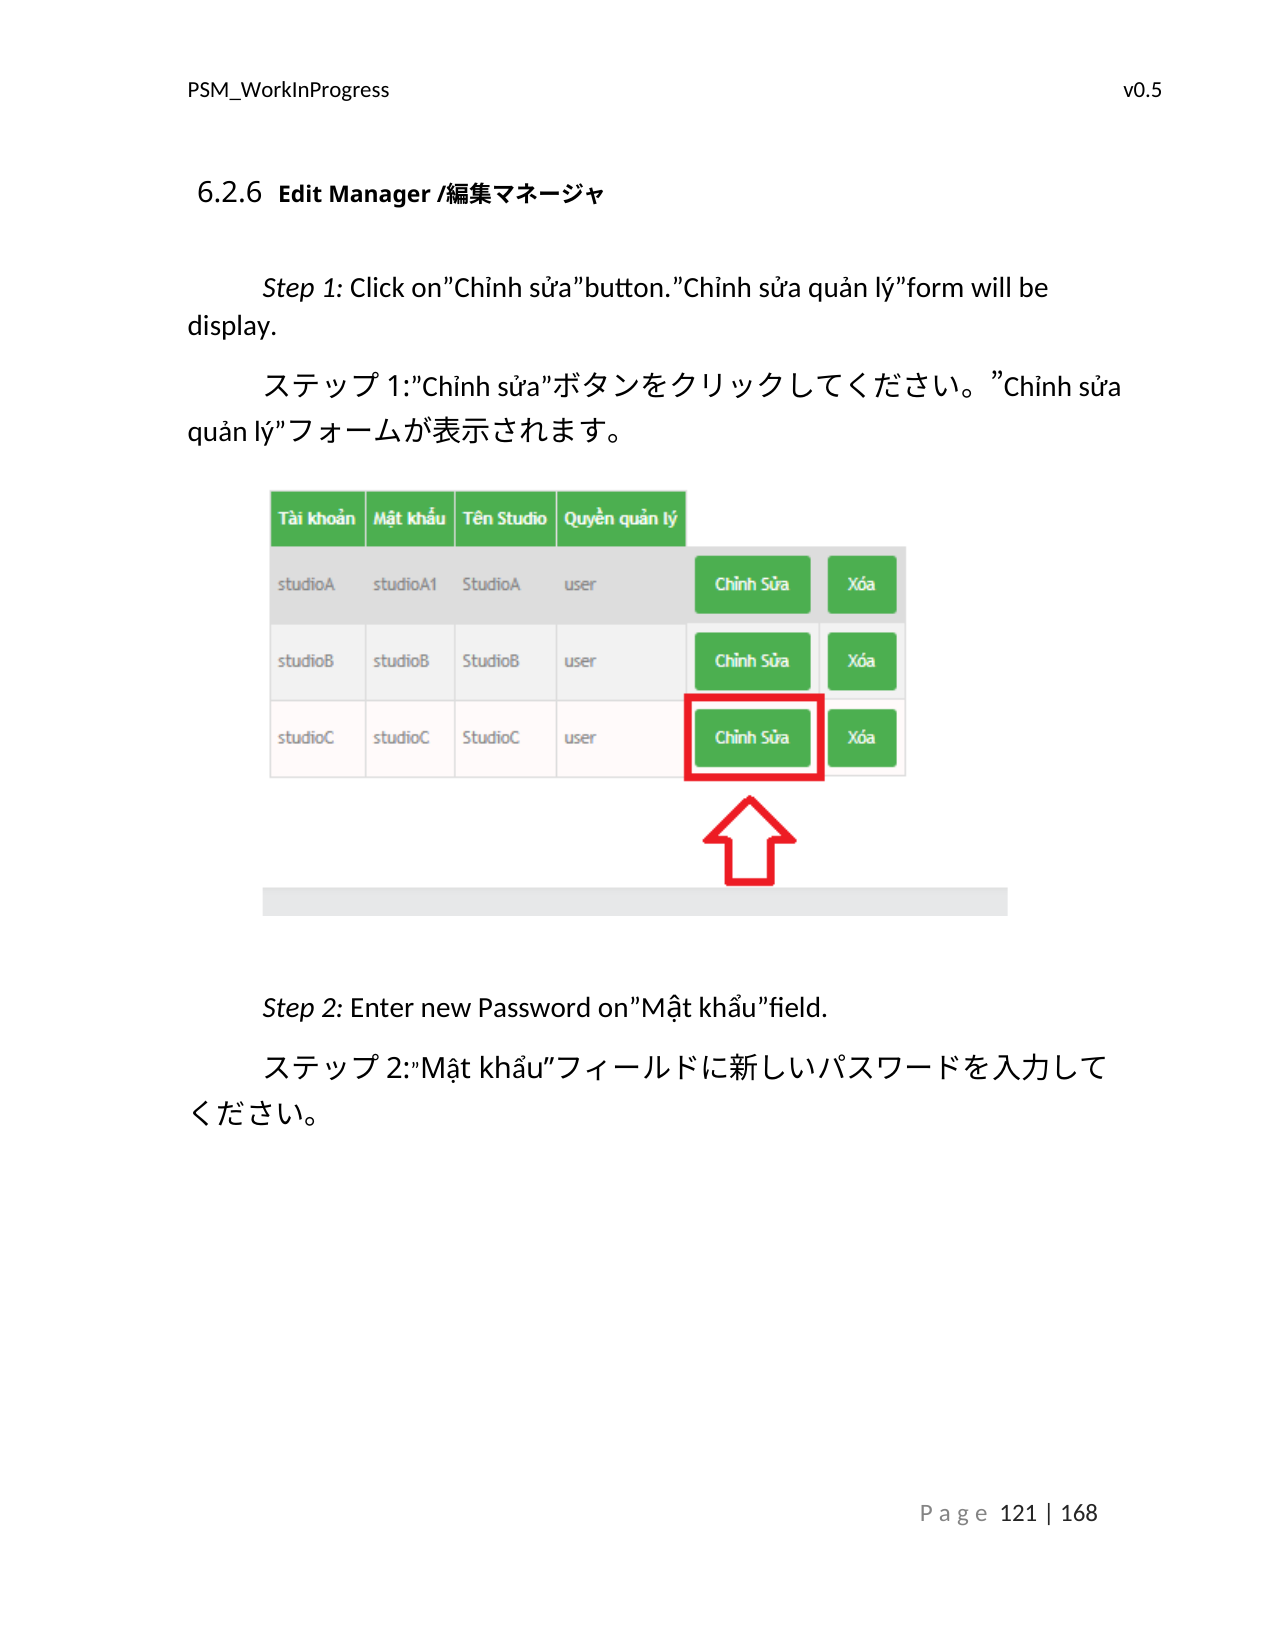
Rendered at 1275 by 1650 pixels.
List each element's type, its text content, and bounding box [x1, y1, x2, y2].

text ステップ 2:”Mật khẩu”フィールドに新しいパスワードを入力してください。 [187, 1045, 1125, 1133]
text ステップ 1:”Chỉnh sửa”ボタンをクリックしてください。”Chỉnh sửa quản lý”フォームが表示されます。 [187, 362, 1125, 450]
text Step 2: Enter new Password on”Mật khẩu”field. [187, 989, 1125, 1025]
text Step 1: Click on”Chỉnh sửa”button.”Chỉnh sửa quản lý”form will be display. [187, 269, 1125, 343]
picture [262, 470, 1008, 916]
subtitle Edit Manager /編集マネージャ [197, 171, 1125, 211]
